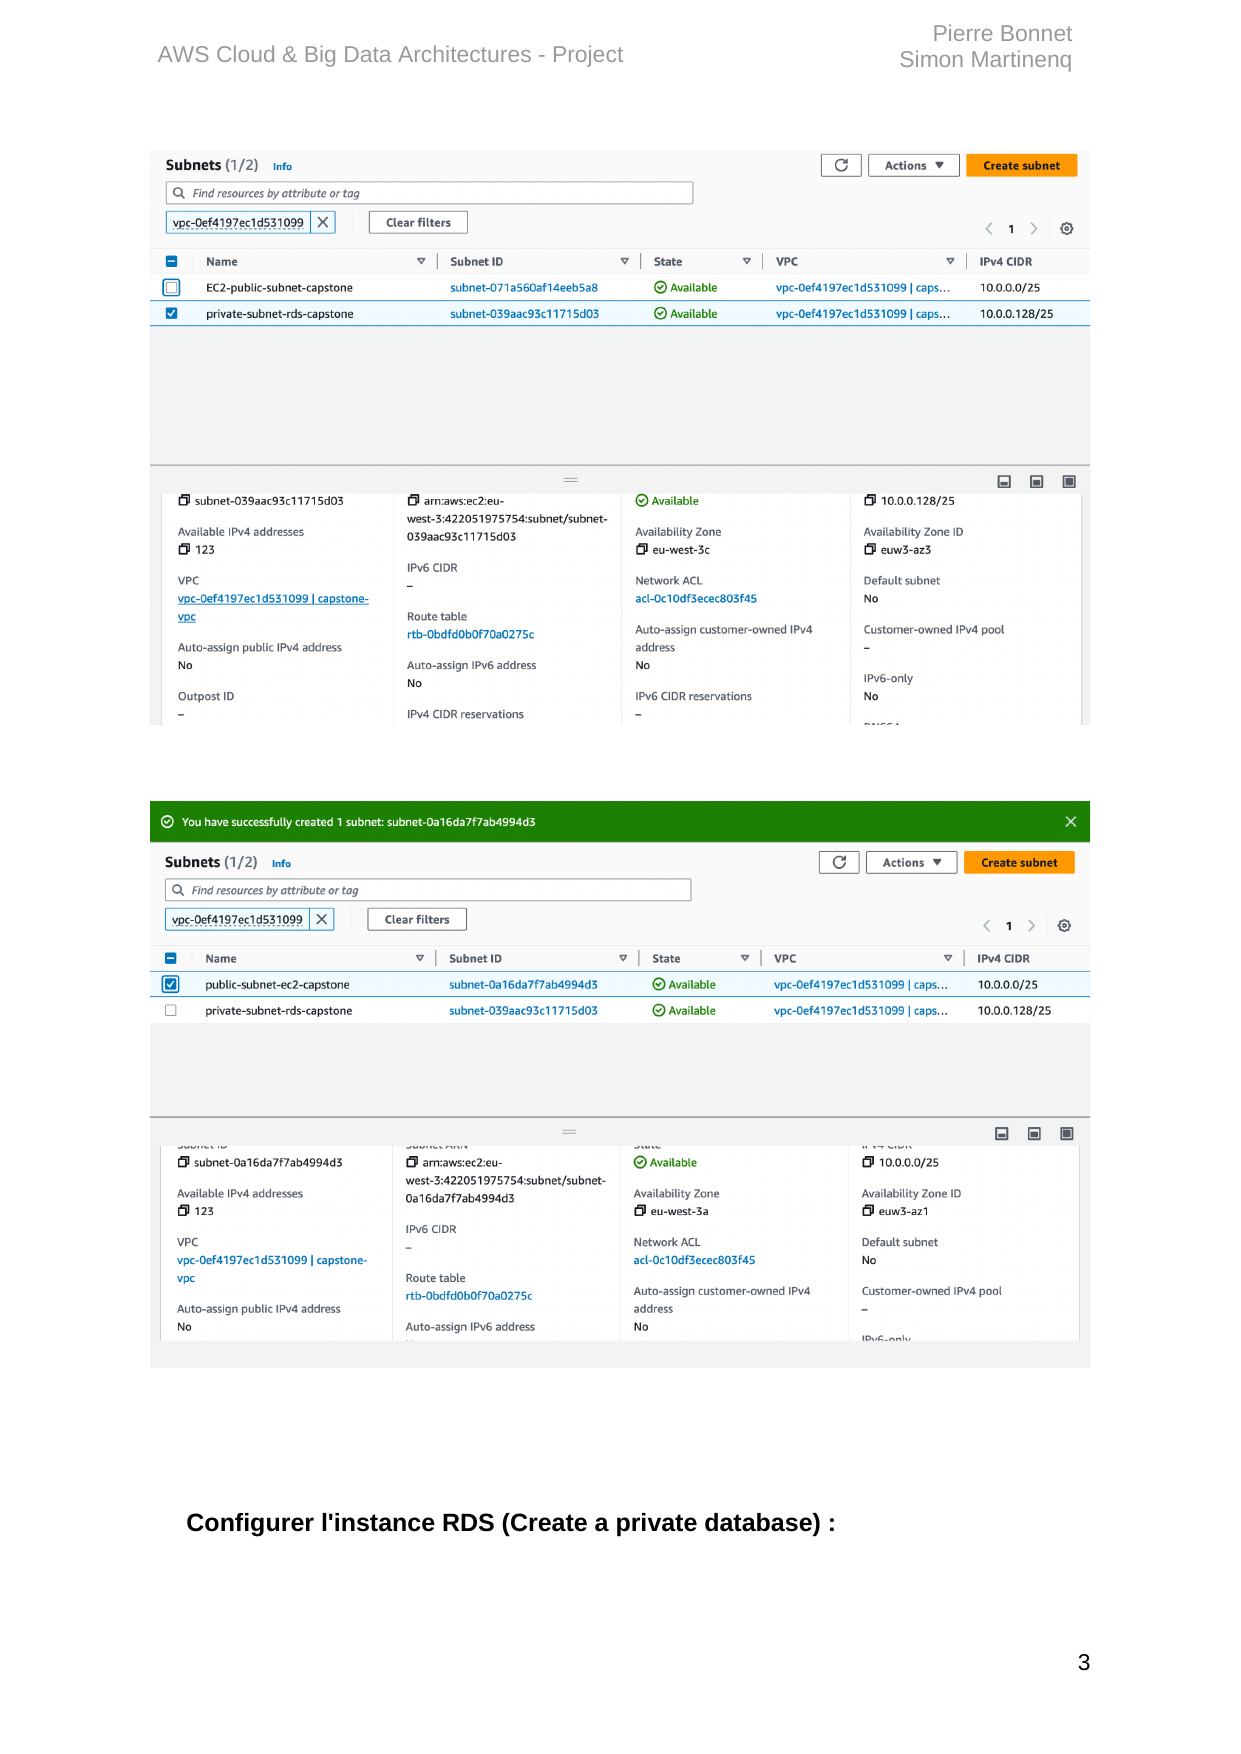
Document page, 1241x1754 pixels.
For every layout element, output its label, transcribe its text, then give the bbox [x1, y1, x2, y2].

picture [150, 801, 1091, 1368]
picture [150, 150, 1091, 725]
subtitle Configurer l'instance RDS (Create a private database) : [186, 1508, 1090, 1537]
